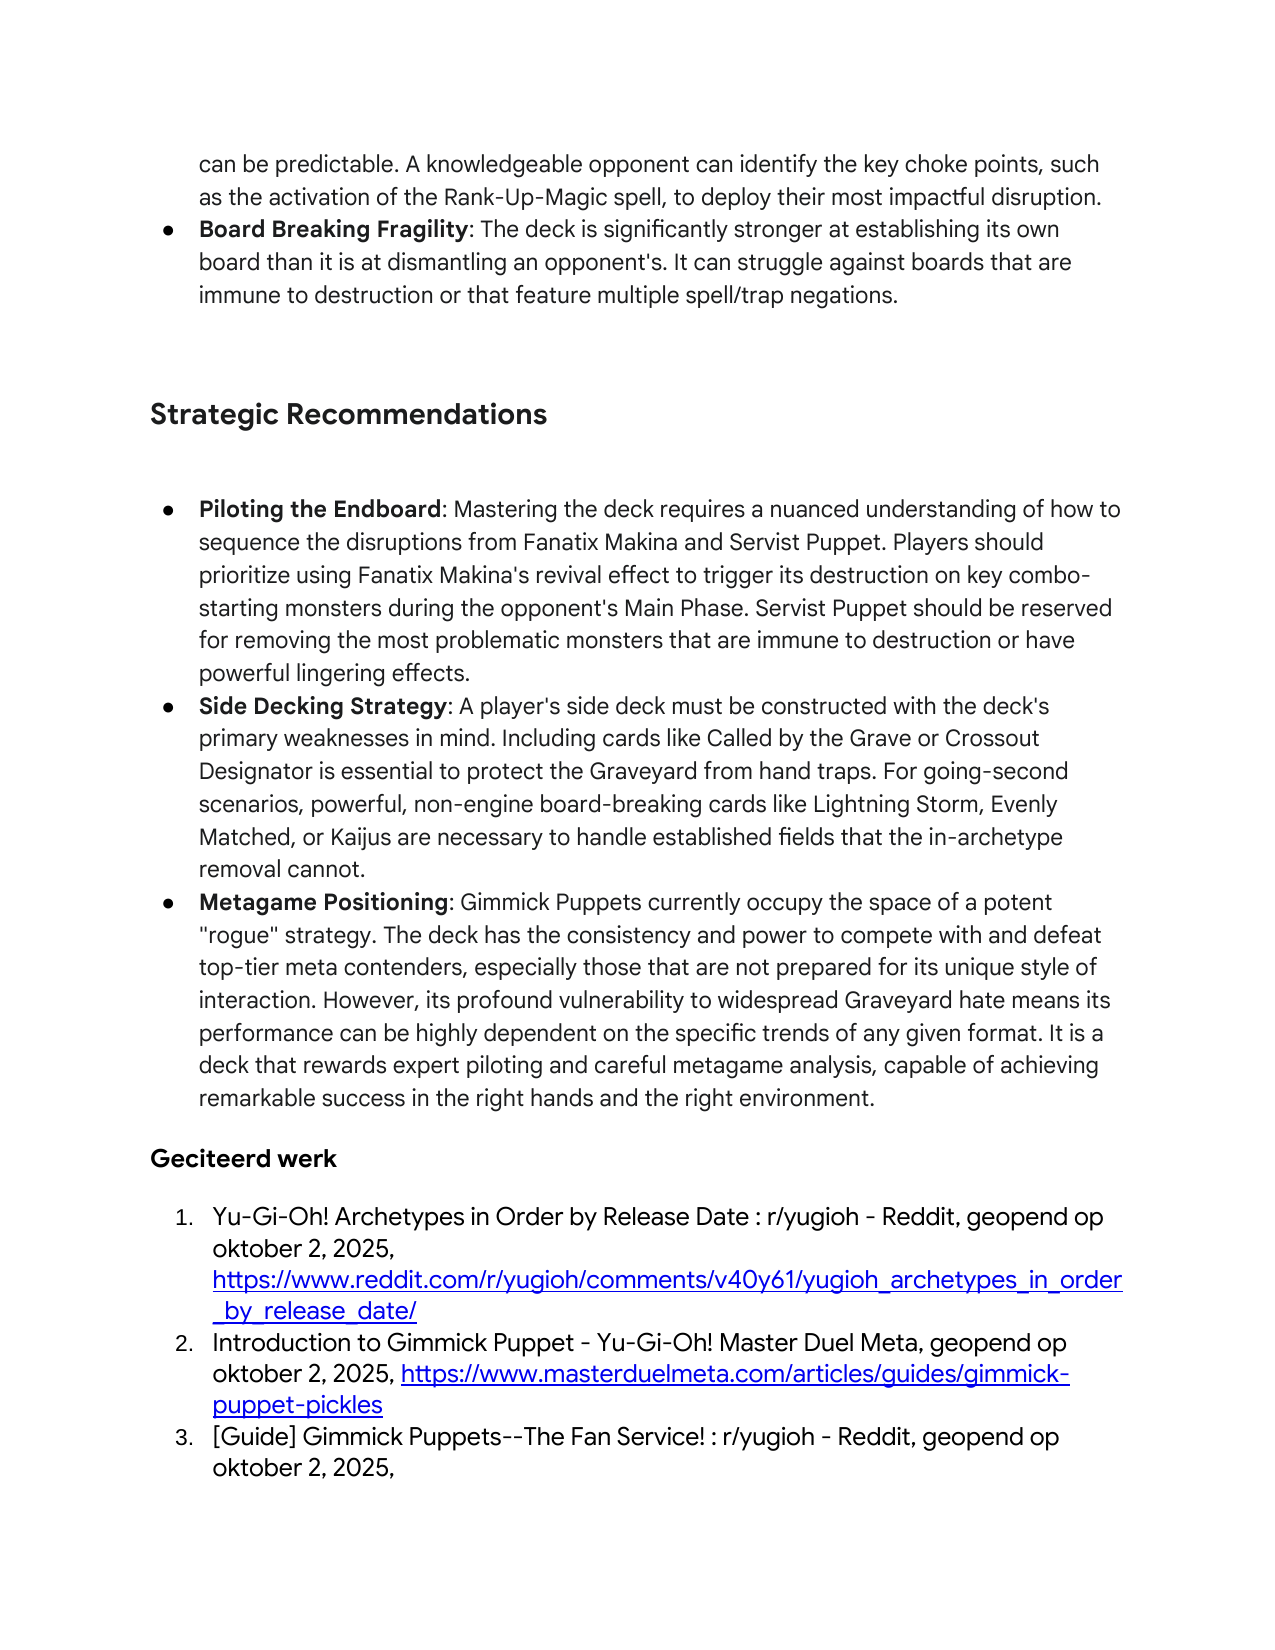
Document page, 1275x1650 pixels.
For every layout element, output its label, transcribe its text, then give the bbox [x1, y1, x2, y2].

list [175, 1421, 1125, 1484]
subtitle Strategic Recommendations [150, 396, 1125, 433]
subtitle Geciteerd werk [150, 1144, 1125, 1175]
list Introduction to Gimmick Puppet - Yu-Gi-Oh! Master Duel Meta, geopend op oktober 2, 2025, https://www.masterduelmeta.com/articles/guides/gimmick-puppet-pickles [175, 1327, 1125, 1421]
list Yu-Gi-Oh! Archetypes in Order by Release Date : r/yugioh - Reddit, geopend op oktober 2, 2025, https://www.reddit.com/r/yugioh/comments/v40y61/yugioh_archetypes_in_order_by_release_date/ [175, 1202, 1125, 1327]
list Metagame Positioning: Gimmick Puppets currently occupy the space of a potent "rogue" strategy. The deck has the consistency and power to compete with and defeat top-tier meta contenders, especially those that are not prepared for its unique style of interaction. However, its profound vulnerability to widespread Graveyard hate means its performance can be highly dependent on the specific trends of any given format. It is a deck that rewards expert piloting and careful metagame analysis, capable of achieving remarkable success in the right hands and the right environment. [161, 888, 1125, 1113]
list Piloting the Endboard: Mastering the deck requires a nuanced understanding of how to sequence the disruptions from Fanatix Makina and Servist Puppet. Players should prioritize using Fanatix Makina's revival effect to trigger its destruction on key combo-starting monsters during the opponent's Main Phase. Servist Puppet should be reserved for removing the most problematic monsters that are immune to destruction or have powerful lingering effects. [161, 496, 1125, 688]
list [161, 150, 1125, 211]
list Board Breaking Fragility: The deck is significantly stronger at establishing its own board than it is at dismantling an opponent's. It can struggle against boards that are immune to destruction or that feature multiple spell/trap negations. [161, 215, 1125, 309]
list Side Decking Strategy: A player's side deck must be constructed with the deck's primary weaknesses in mind. Including cards like Called by the Grave or Crossout Designator is essential to protect the Graveyard from hand traps. For going-second scenarios, powerful, non-engine board-breaking cards like Lightning Storm, Evenly Matched, or Kaijus are necessary to handle established fields that the in-archetype removal cannot. [161, 692, 1125, 884]
